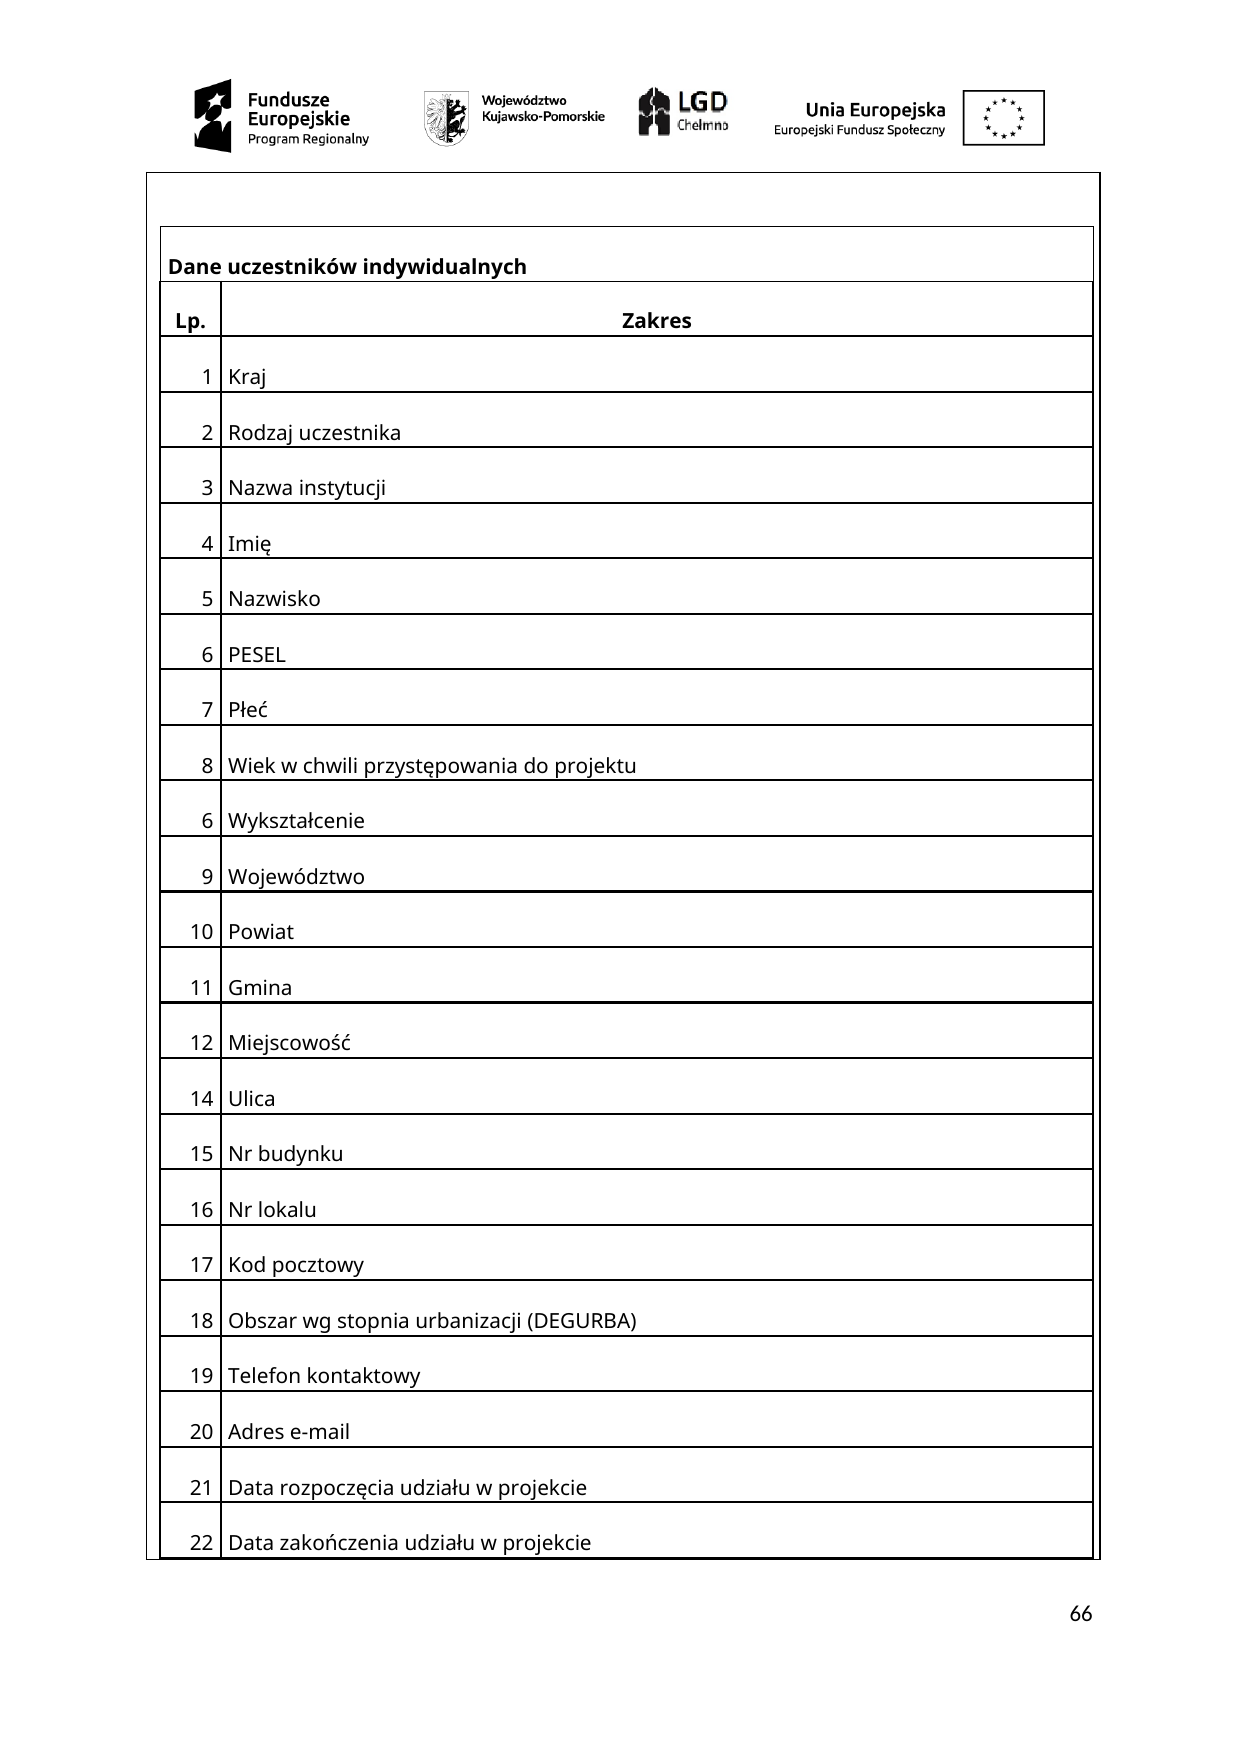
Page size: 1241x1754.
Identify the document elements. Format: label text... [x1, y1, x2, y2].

picture [176, 60, 1064, 172]
